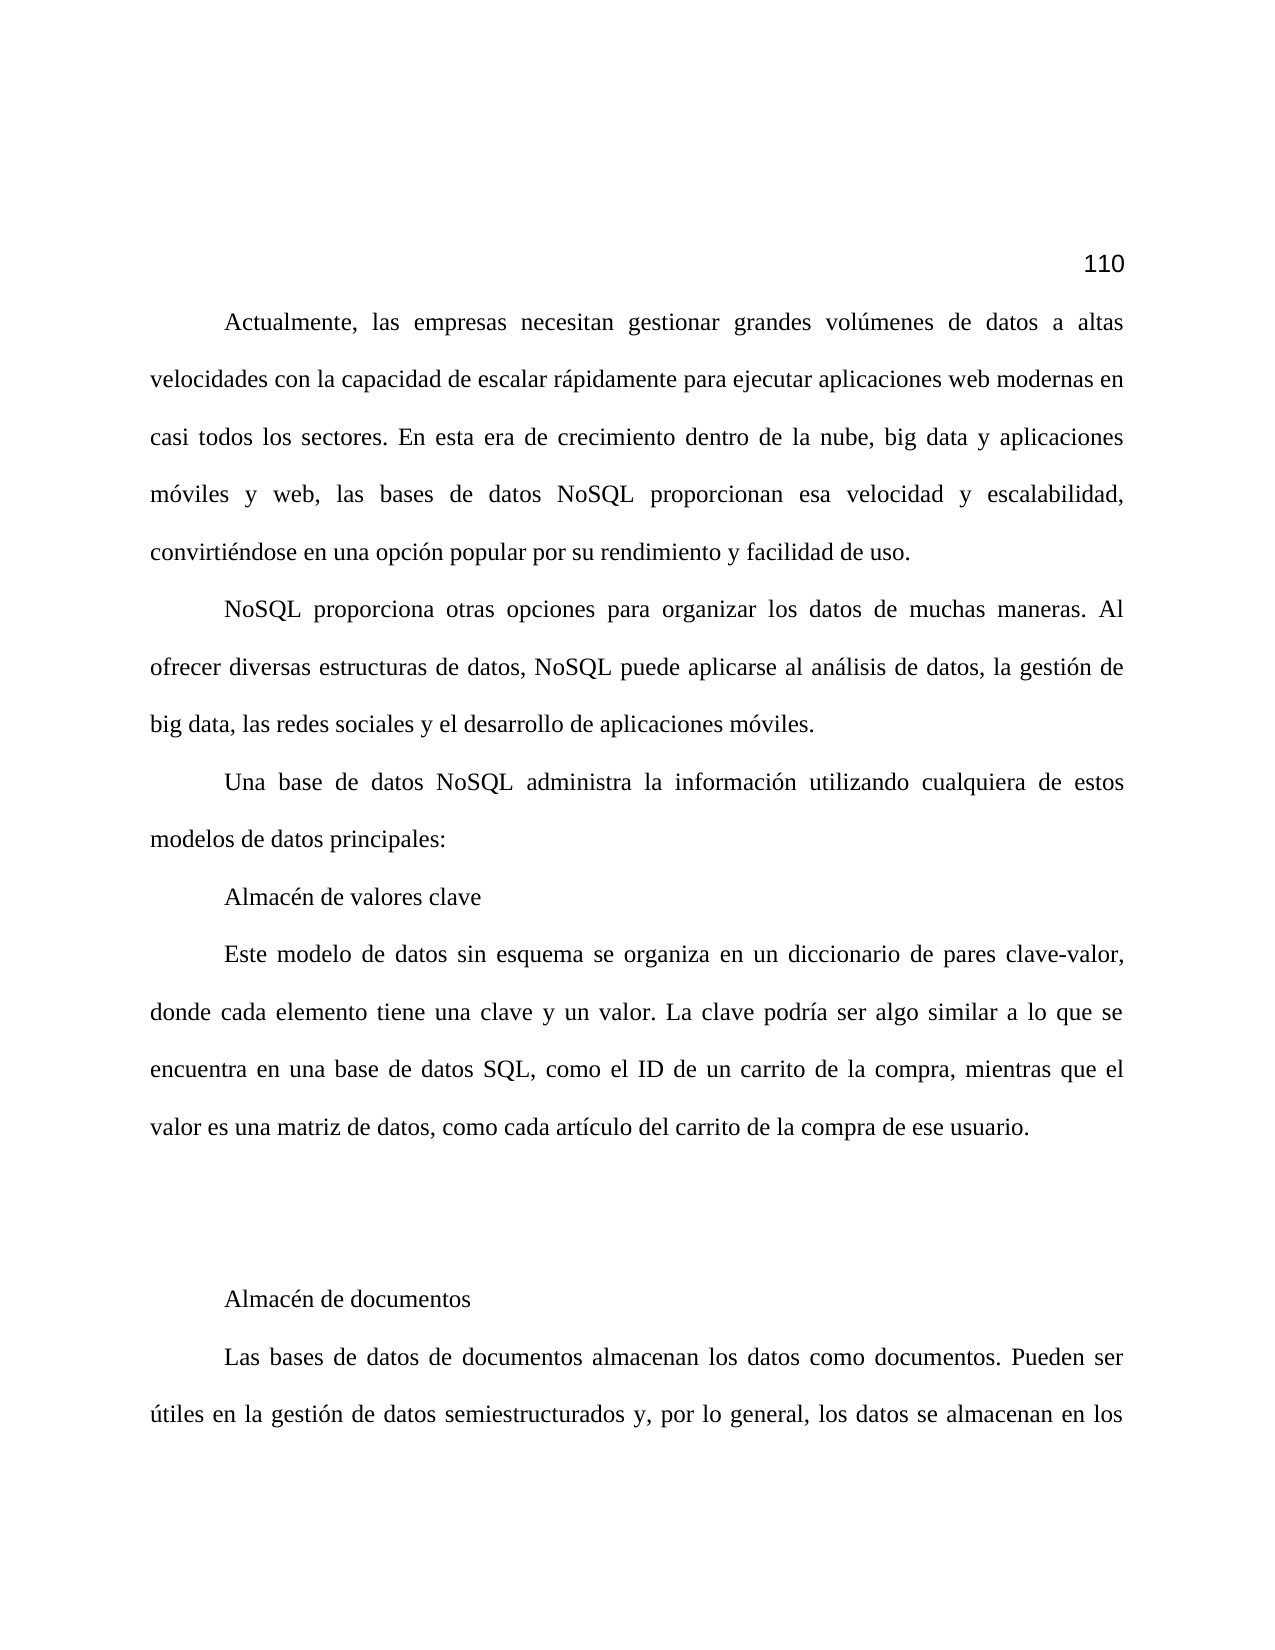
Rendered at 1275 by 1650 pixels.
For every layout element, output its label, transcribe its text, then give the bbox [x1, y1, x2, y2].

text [150, 1342, 1125, 1428]
text NoSQL proporciona otras opciones para organizar los datos de muchas maneras. Al ofrecer diversas estructuras de datos, NoSQL puede aplicarse al análisis de datos, la gestión de big data, las redes sociales y el desarrollo de aplicaciones móviles. [150, 594, 1125, 738]
text Una base de datos NoSQL administra la información utilizando cualquiera de estos modelos de datos principales: [150, 767, 1125, 853]
text Almacén de documentos [150, 1284, 1125, 1313]
text Almacén de valores clave [150, 882, 1125, 911]
text Actualmente, las empresas necesitan gestionar grandes volúmenes de datos a altas velocidades con la capacidad de escalar rápidamente para ejecutar aplicaciones web modernas en casi todos los sectores. En esta era de crecimiento dentro de la nube, big data y aplicaciones móviles y web, las bases de datos NoSQL proporcionan esa velocidad y escalabilidad, convirtiéndose en una opción popular por su rendimiento y facilidad de uso. [150, 307, 1125, 566]
text Este modelo de datos sin esquema se organiza en un diccionario de pares clave-valor, donde cada elemento tiene una clave y un valor. La clave podría ser algo similar a lo que se encuentra en una base de datos SQL, como el ID de un carrito de la compra, mientras que el valor es una matriz de datos, como cada artículo del carrito de la compra de ese usuario. [150, 939, 1125, 1141]
